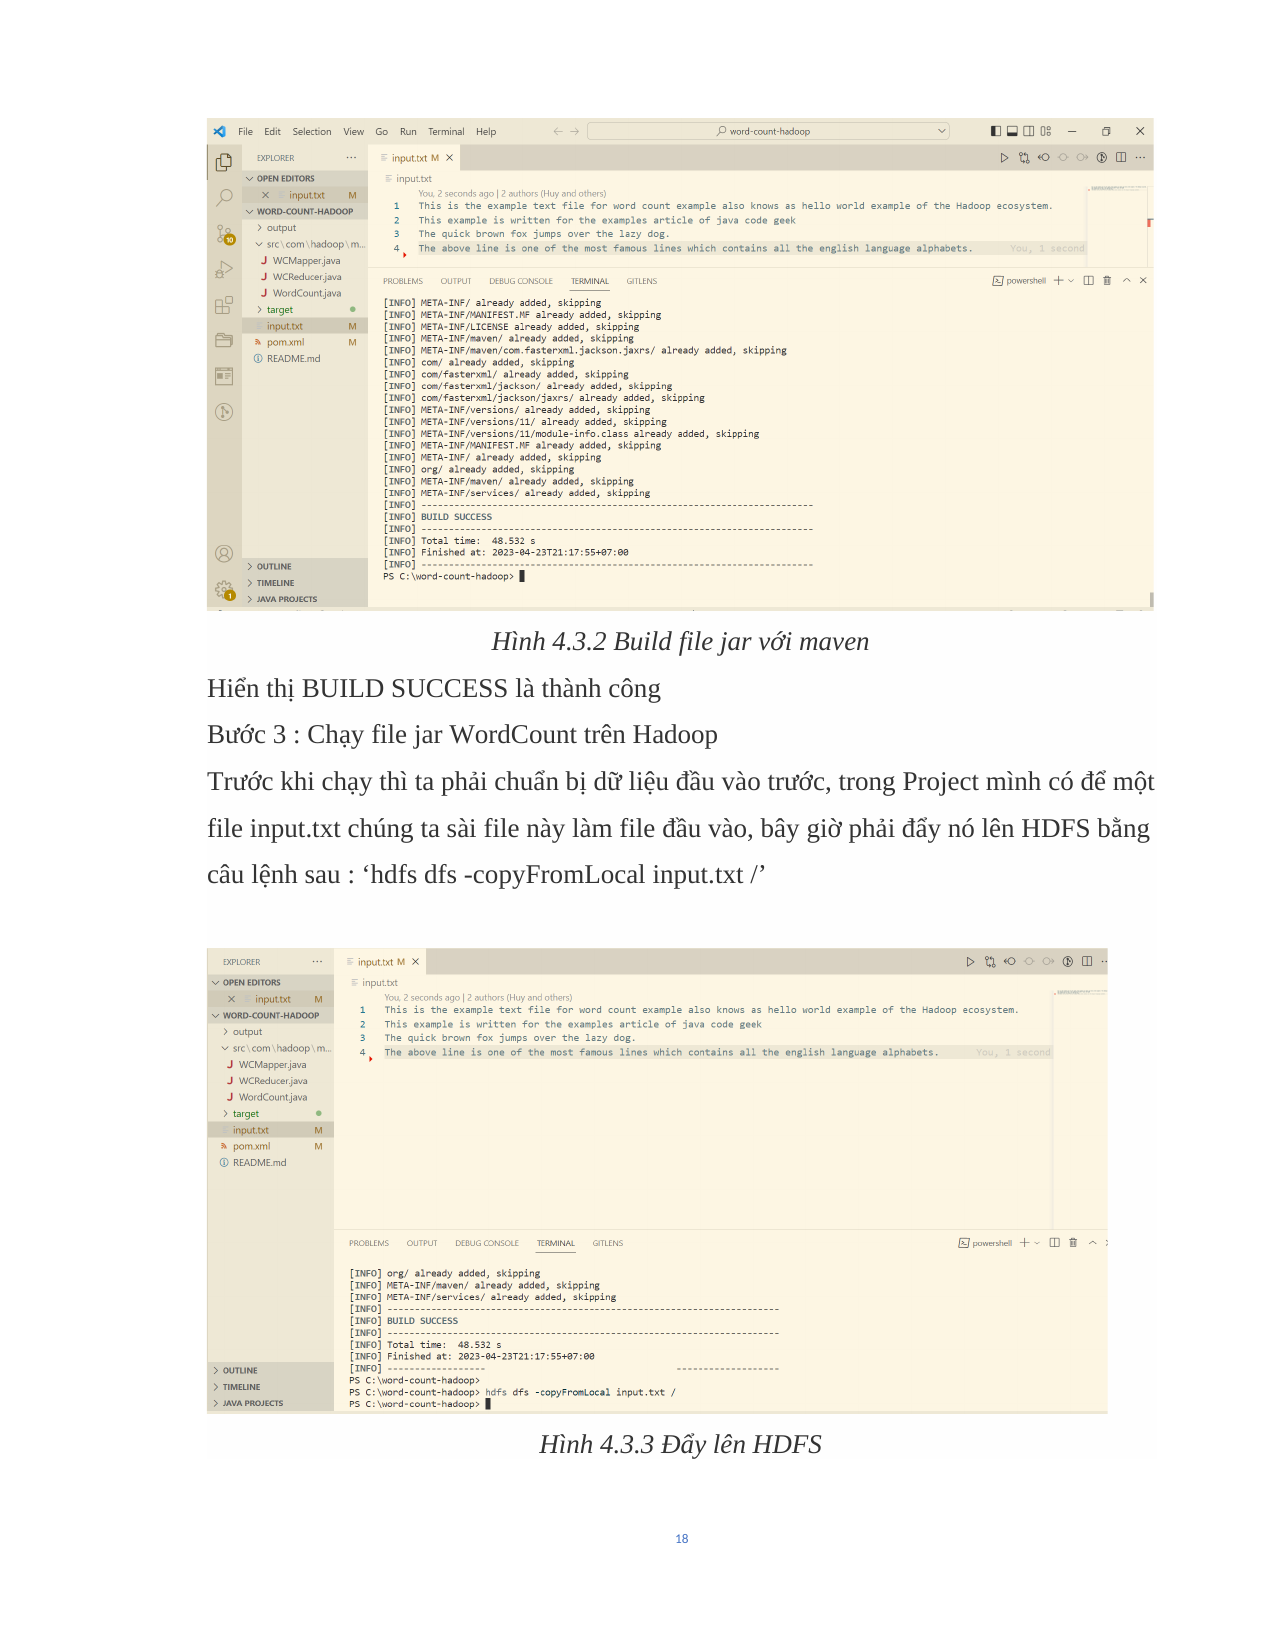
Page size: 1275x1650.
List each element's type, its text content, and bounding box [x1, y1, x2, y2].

picture [206, 118, 1154, 611]
text Hình 4.3.3 Đẩy lên HDFS [207, 1428, 1157, 1459]
text Hiển thị BUILD SUCCESS là thành công [207, 672, 1157, 703]
picture [206, 948, 1108, 1414]
text Hình 4.3.2 Build file jar với maven [207, 625, 1157, 656]
text Bước 3 : Chạy file jar WordCount trên Hadoop [207, 718, 1157, 750]
text Trước khi chạy thì ta phải chuẩn bị dữ liệu đầu vào trước, trong Project mình có để một file input.txt chúng ta sài file này làm file đầu vào, bây giờ phải đẩy nó lên HDFS bằng câu lệnh sau : ‘hdfs dfs -copyFromLocal input.txt /’ [207, 765, 1157, 890]
